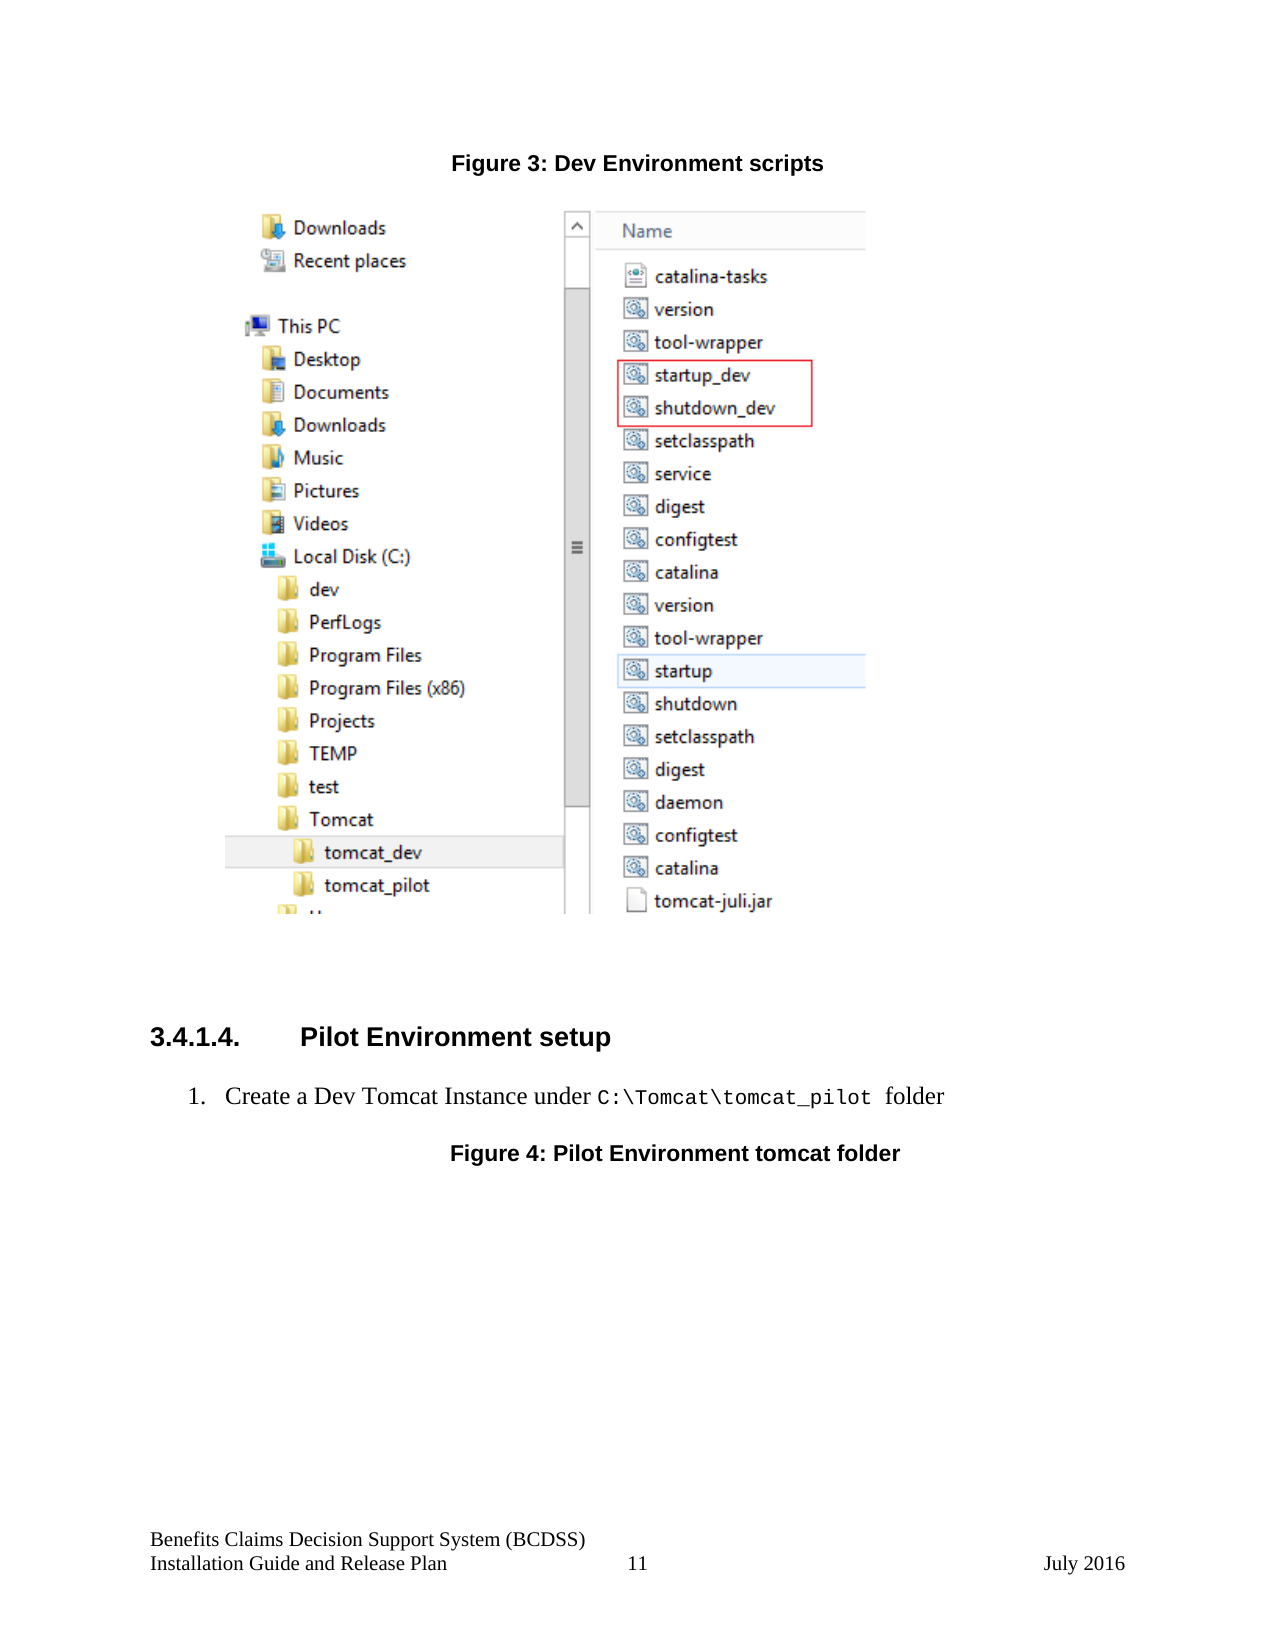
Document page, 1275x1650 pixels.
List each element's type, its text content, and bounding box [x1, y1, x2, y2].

picture [225, 205, 866, 914]
list Create a Dev Tomcat Instance under C:\Tomcat\tomcat_pilot folder [187, 1081, 1125, 1111]
text Figure 3: Dev Environment scripts [150, 150, 1125, 176]
subtitle Pilot Environment setup [150, 1021, 1125, 1052]
text Figure 4: Pilot Environment tomcat folder [225, 1140, 1125, 1166]
